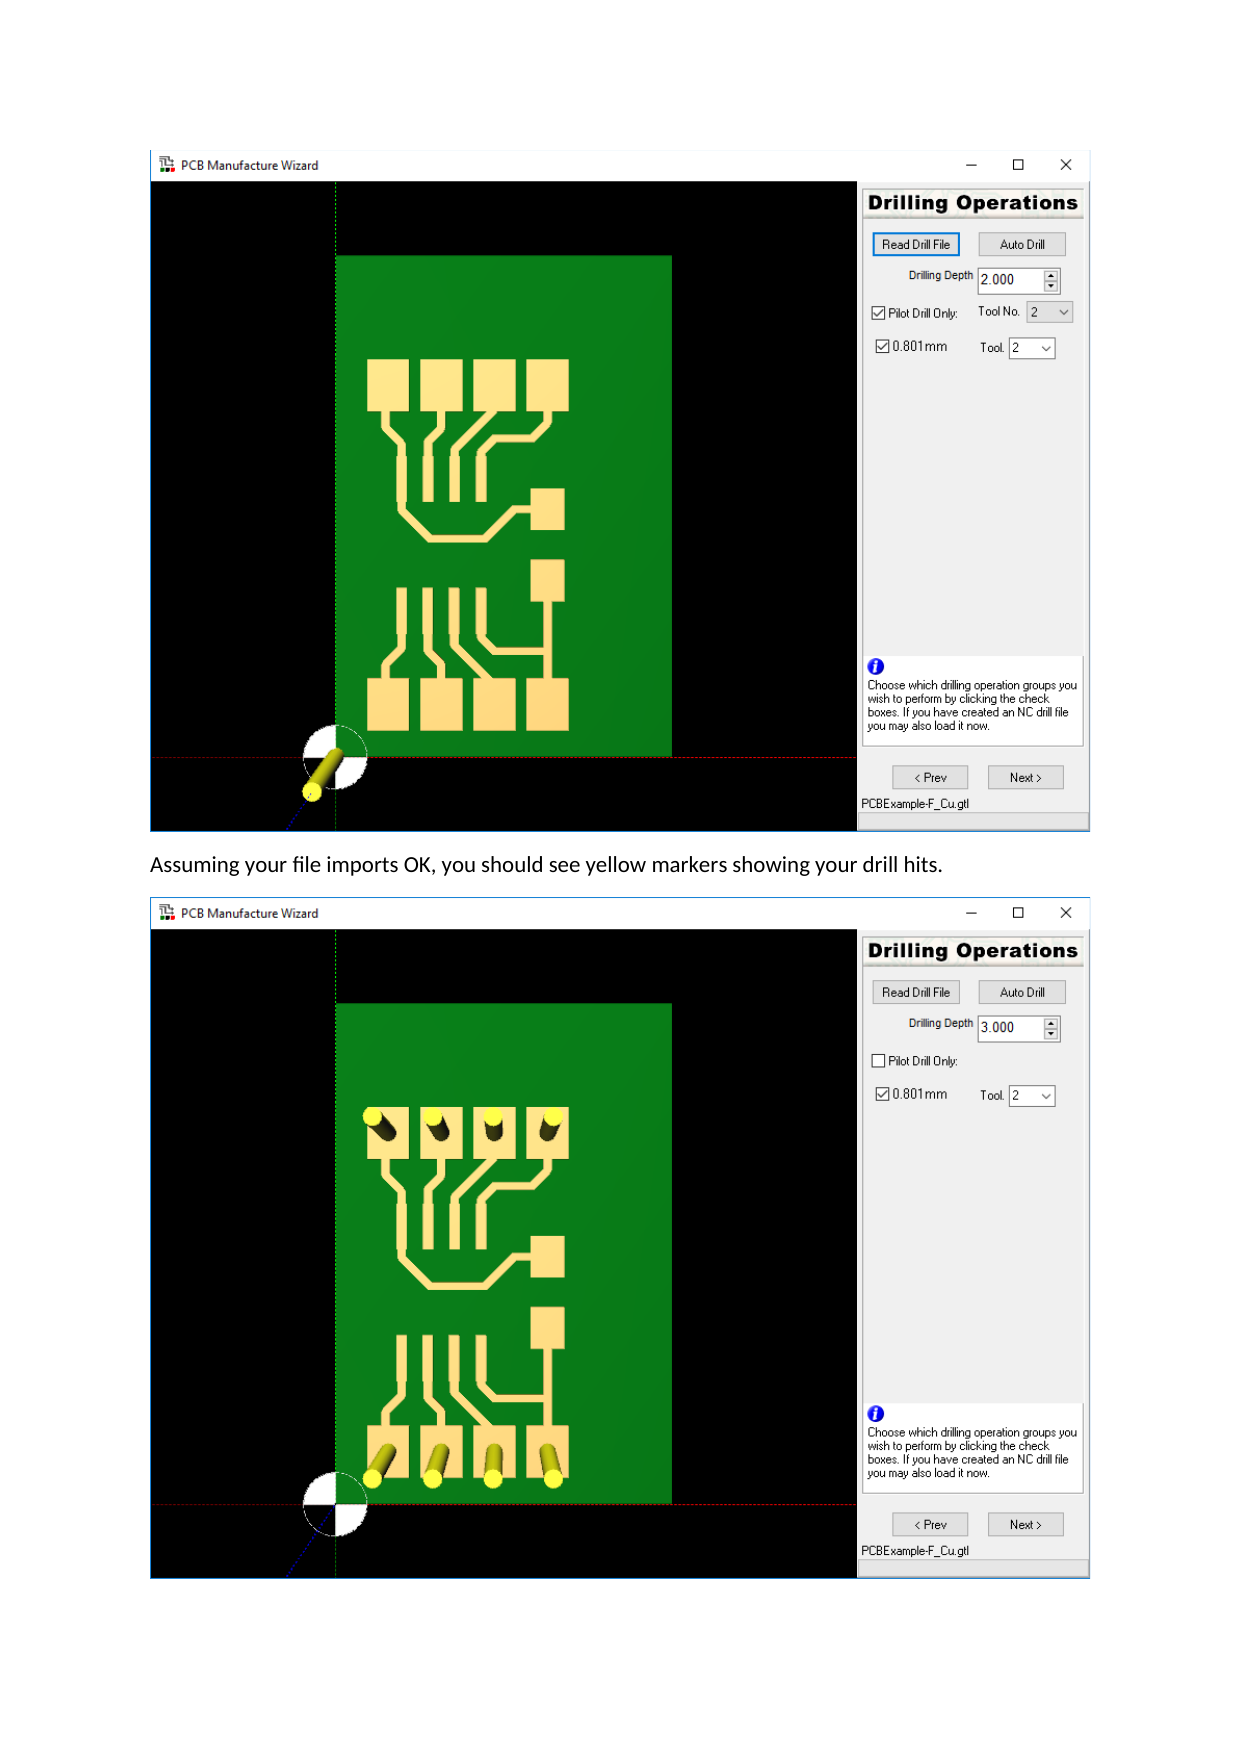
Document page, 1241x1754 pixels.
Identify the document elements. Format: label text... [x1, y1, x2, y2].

picture [150, 150, 1091, 832]
text Assuming your file imports OK, you should see yellow markers showing your drill hits. [150, 850, 1090, 878]
picture [150, 897, 1091, 1579]
